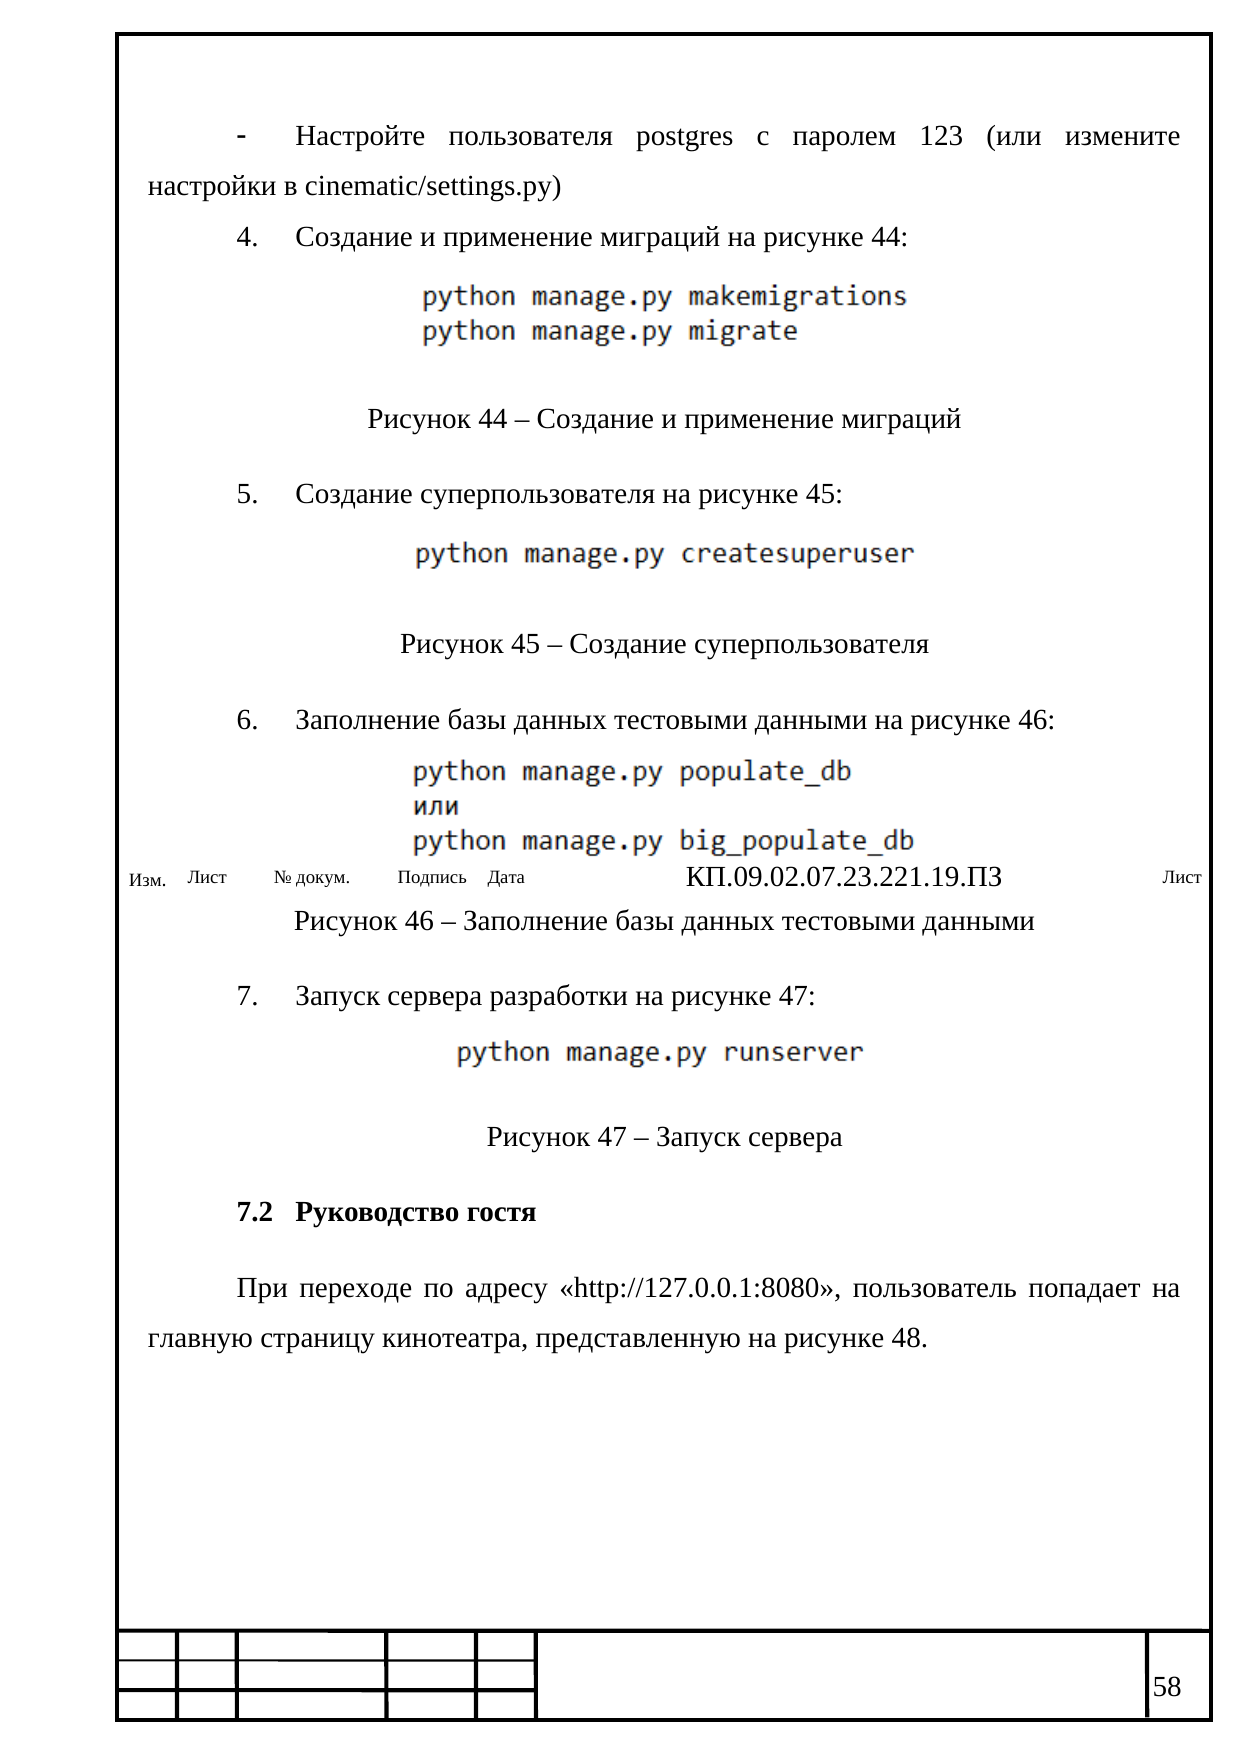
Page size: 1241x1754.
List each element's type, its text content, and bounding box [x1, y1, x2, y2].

list Заполнение базы данных тестовыми данными на рисунке 46: [148, 702, 1181, 736]
picture [416, 269, 913, 362]
list Создание суперпользователя на рисунке 45: [148, 476, 1181, 509]
picture [412, 526, 917, 588]
list Запуск сервера разработки на рисунке 47: [148, 978, 1181, 1011]
text Рисунок 45 – Создание суперпользователя [148, 627, 1181, 660]
text Рисунок 44 – Создание и применение миграций [148, 401, 1181, 434]
picture [455, 1028, 873, 1080]
list Настройте пользователя postgres с паролем 123 (или измените настройки в cinematic/settings.py) [148, 118, 1181, 202]
text Рисунок 47 – Запуск сервера [148, 1119, 1181, 1153]
text Рисунок 46 – Заполнение базы данных тестовыми данными [148, 903, 1181, 936]
list Руководство гостя [148, 1194, 1181, 1228]
picture [408, 752, 921, 864]
text При переходе по адресу «http://127.0.0.1:8080», пользователь попадает на главную страницу кинотеатра, представленную на рисунке 48. [148, 1270, 1181, 1354]
list Создание и применение миграций на рисунке 44: [148, 219, 1181, 252]
